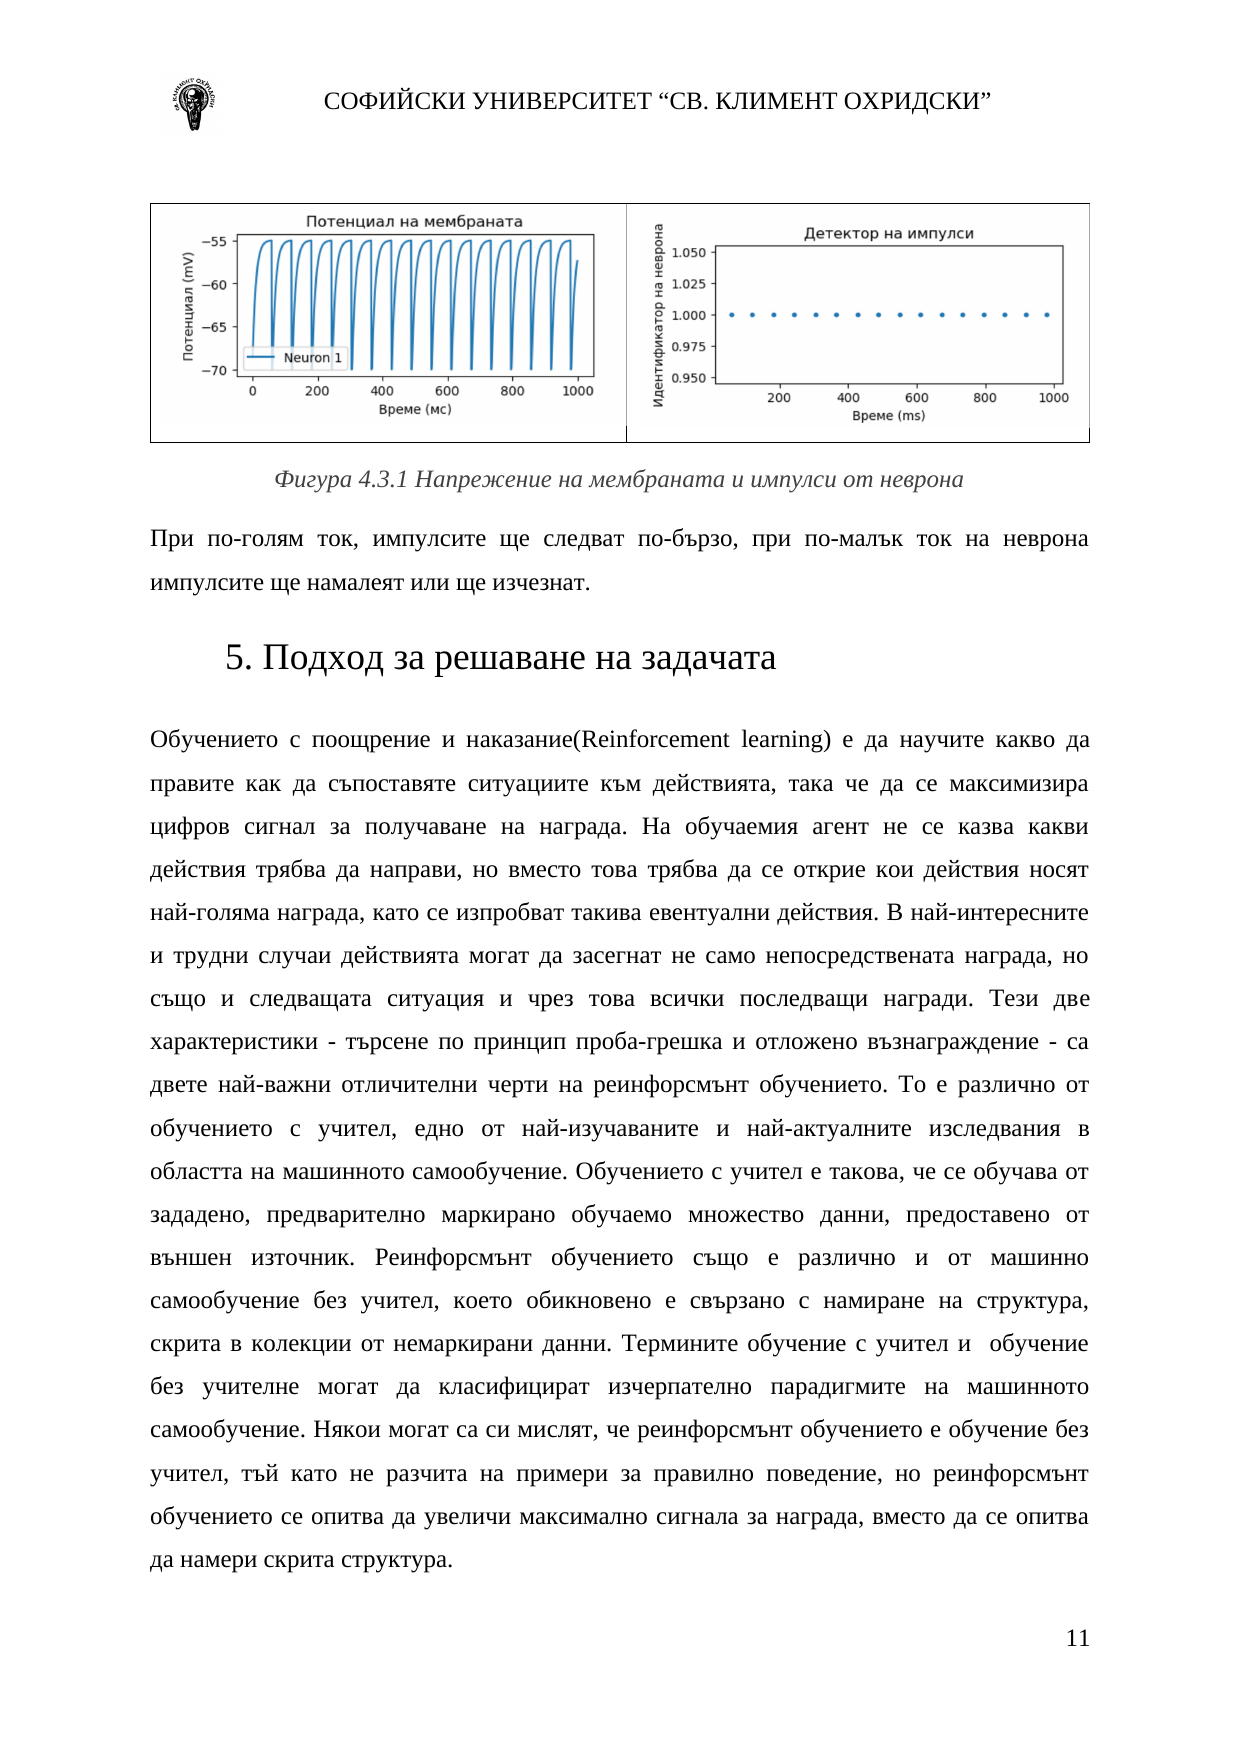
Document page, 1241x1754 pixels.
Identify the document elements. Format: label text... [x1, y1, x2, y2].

subtitle Подход за решаване на задачата [225, 635, 1090, 678]
table_header [627, 204, 1089, 442]
table_header [151, 204, 626, 442]
text Обучението с поощрение и наказание(Reinforcement learning) е да научите какво да правите как да съпоставяте ситуациите към действията, така че да се максимизира цифров сигнал за получаване на награда. На обучаемия агент не се казва какви действия трябва да направи, но вместо това трябва да се открие кои действия носят най-голяма награда, като се изпробват такива евентуални действия. В най-интересните и трудни случаи действията могат да засегнат не само непосредствената награда, но също и следващата ситуация и чрез това всички последващи награди. Тези двe характеристики - търсене по принцип проба-грешка и отложено възнаграждение - са двете най-важни отличителни черти на реинфорсмънт обучението. То е различно от обучението с учител, едно от най-изучаваните и най-актуалните изследвания в областта на машинното самообучение. Обучението с учител е такова, че се обучава от зададено, предварително маркирано обучаемо множество данни, предоставено от външен източник. Реинфорсмънт обучението също е различно и от машинно самообучение без учител, което обикновено е свързано с намиране на структура, скрита в колекции от немаркирани данни. Термините обучение с учител и обучение без учителне могат да класифицират изчерпателно парадигмите на машинното самообучение. Някои могат са си мислят, че реинфорсмънт обучението е обучение без учител, тъй като не разчита на примери за правилно поведение, но реинфорсмънт обучението се опитва да увеличи максимално сигнала за награда, вместо да се опитва да намери скрита структура. [150, 724, 1090, 1573]
picture [637, 204, 1090, 428]
text Фигура 4.3.1 Напрежение на мембраната и импулси от неврона [233, 464, 1007, 492]
text При по-голям ток, импулсите ще следват по-бързо, при по-малък ток на неврона импулсите ще намалеят или ще изчезнат. [150, 523, 1090, 595]
picture [161, 73, 222, 137]
picture [161, 204, 627, 426]
